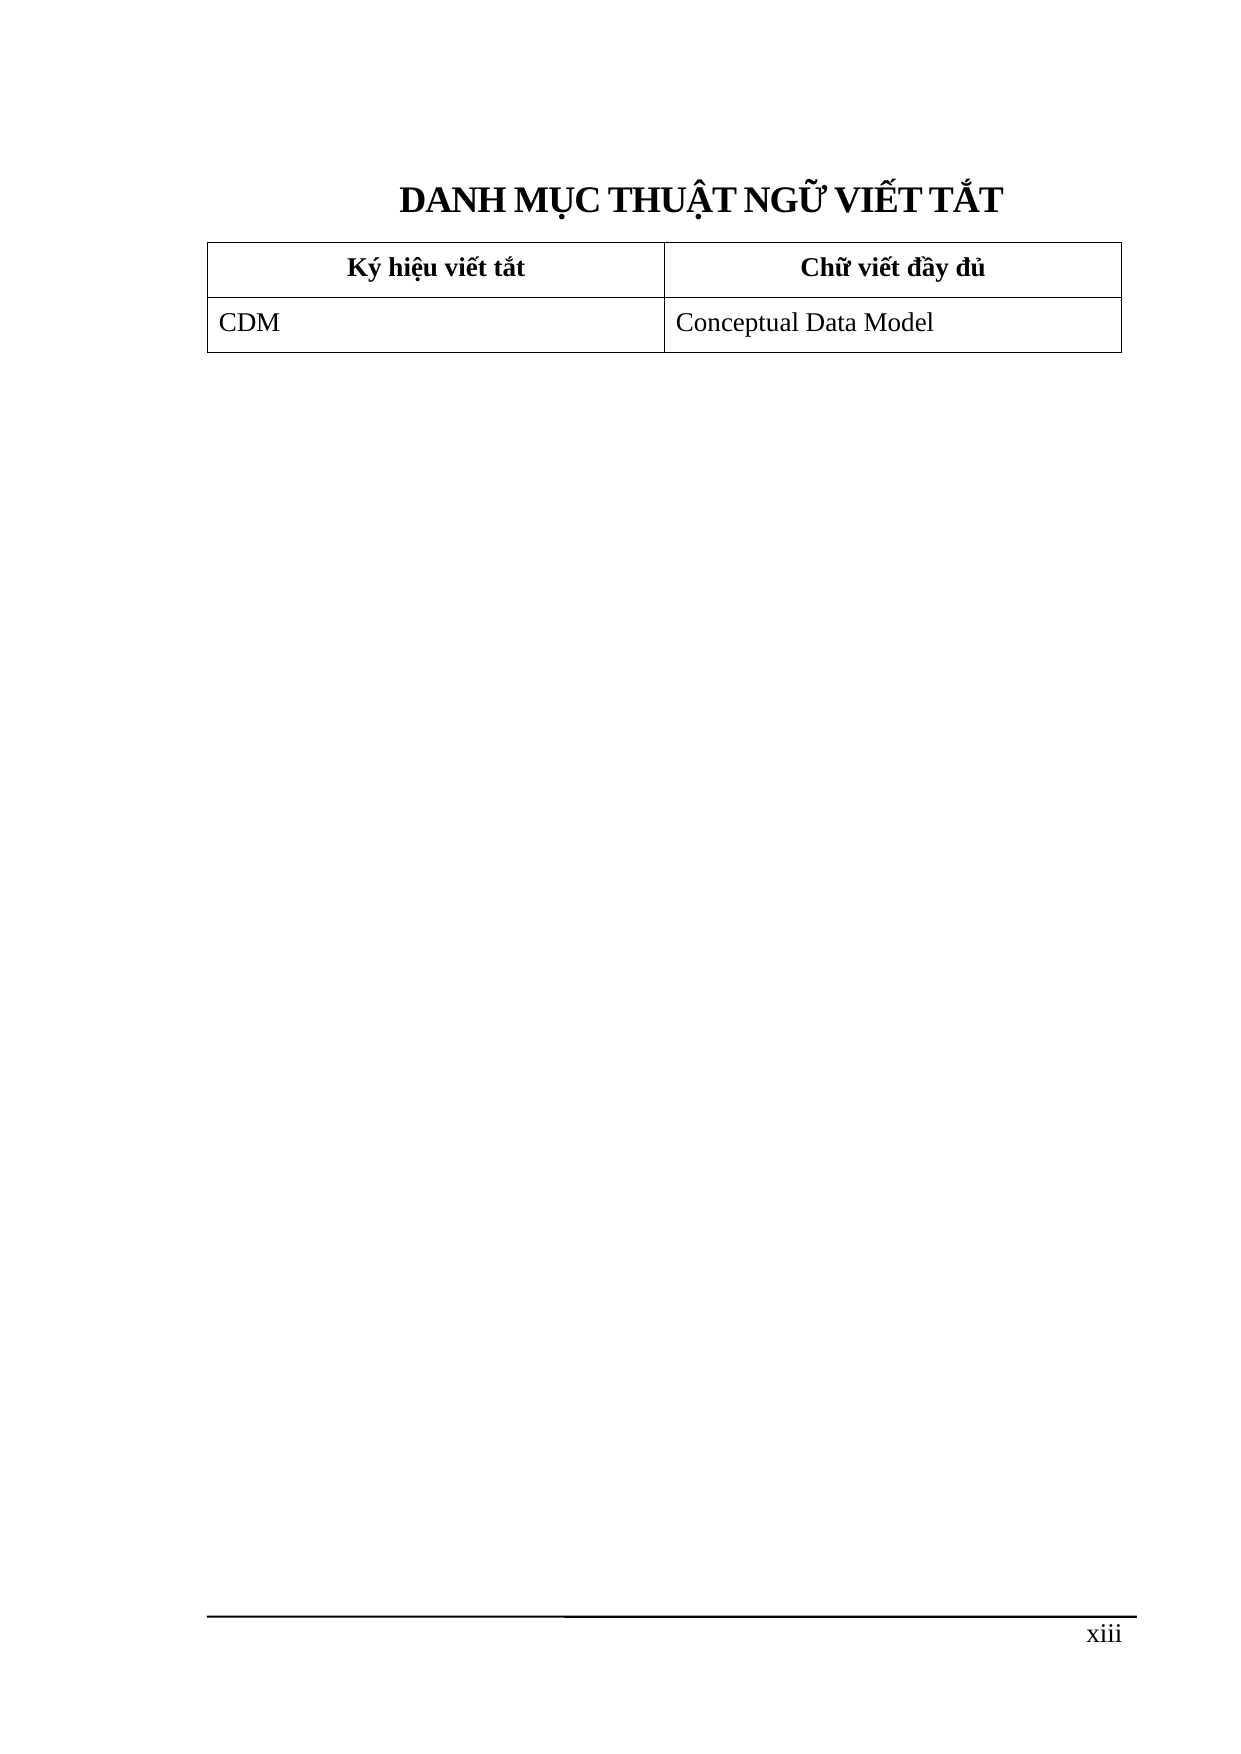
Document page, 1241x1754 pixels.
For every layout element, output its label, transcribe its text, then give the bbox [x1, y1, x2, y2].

table_cell CDM [208, 298, 664, 352]
table_header Ký hiệu viết tắt [208, 243, 664, 297]
title DANH MỤC THUẬT NGỮ VIẾT TẮT [207, 177, 1122, 220]
table_header Chữ viết đầy đủ [665, 243, 1121, 297]
table_cell Conceptual Data Model [665, 298, 1121, 352]
